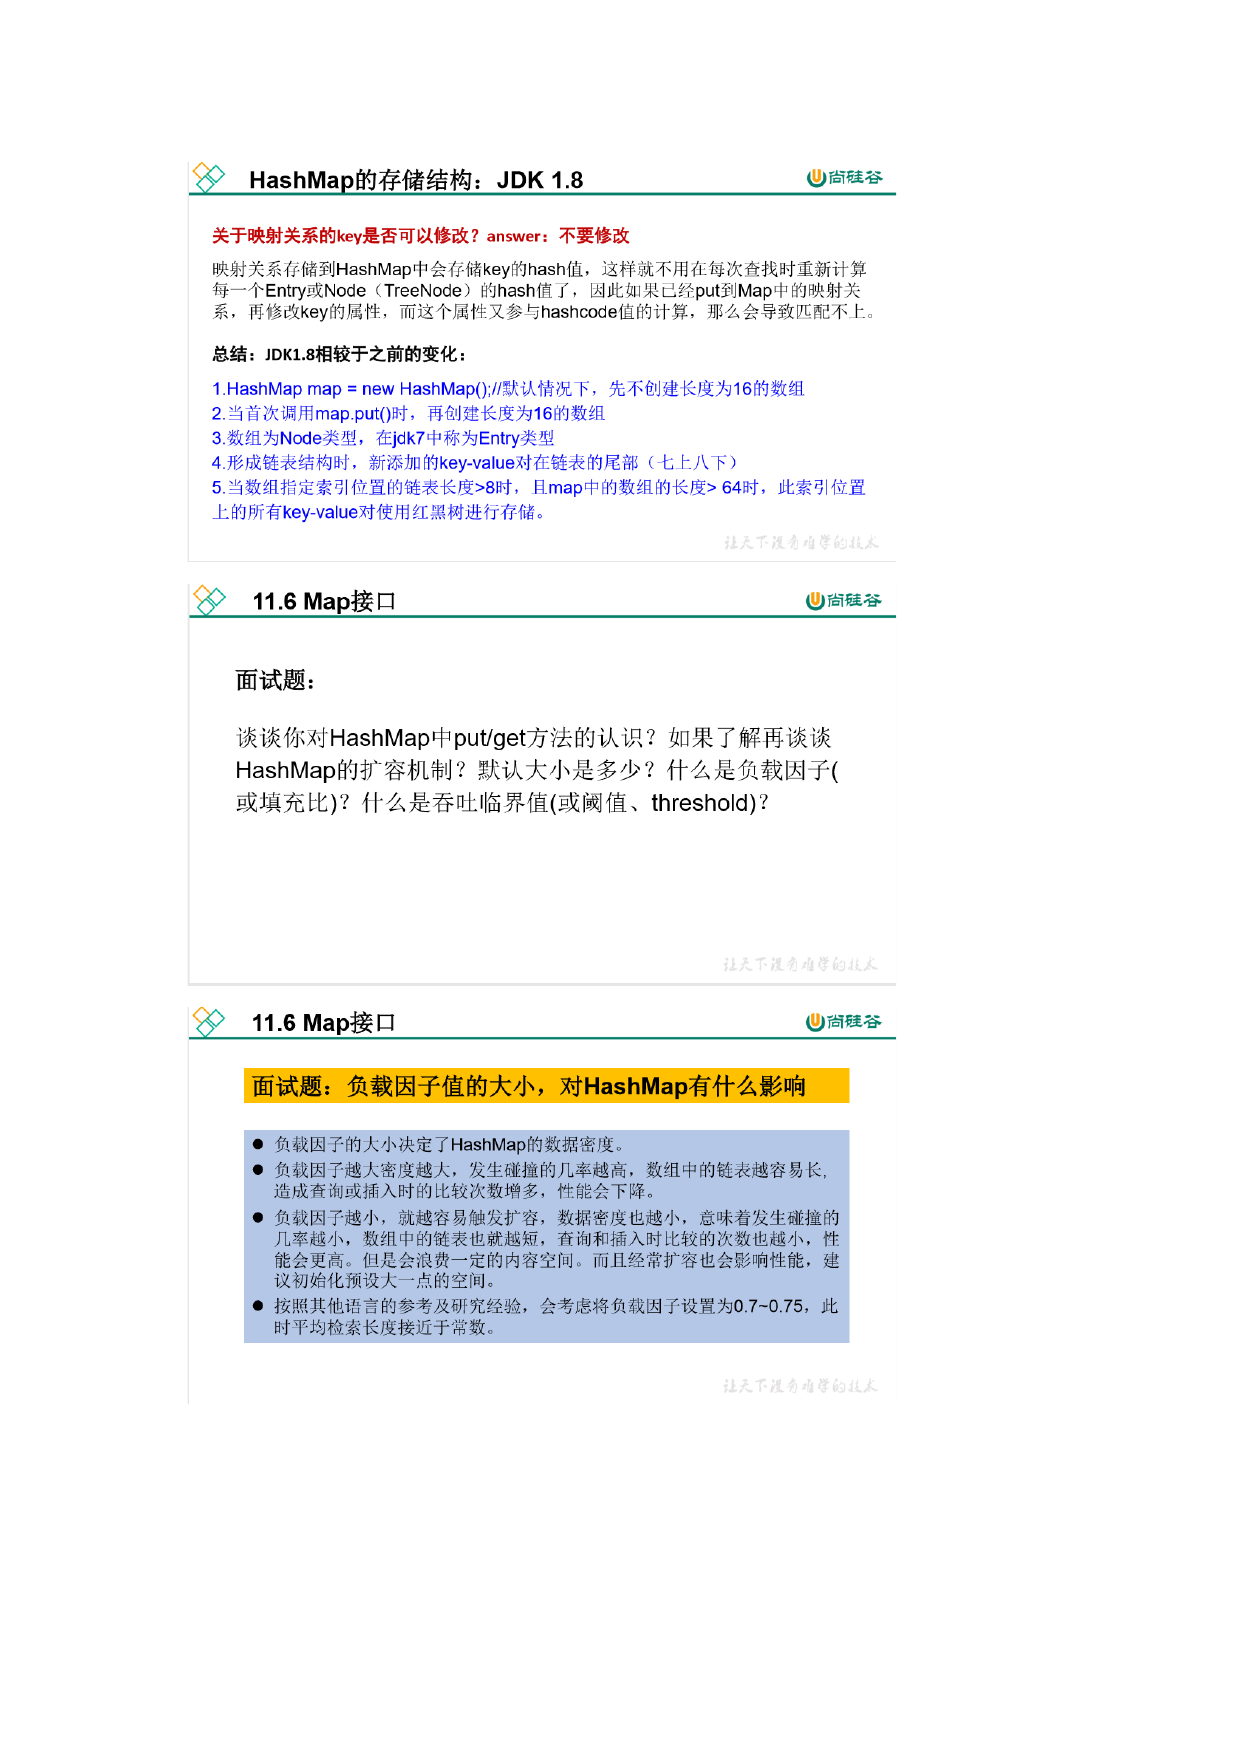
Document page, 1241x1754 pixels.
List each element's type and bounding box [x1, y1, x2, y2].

picture [187, 162, 897, 562]
picture [187, 584, 897, 986]
picture [187, 1007, 897, 1404]
